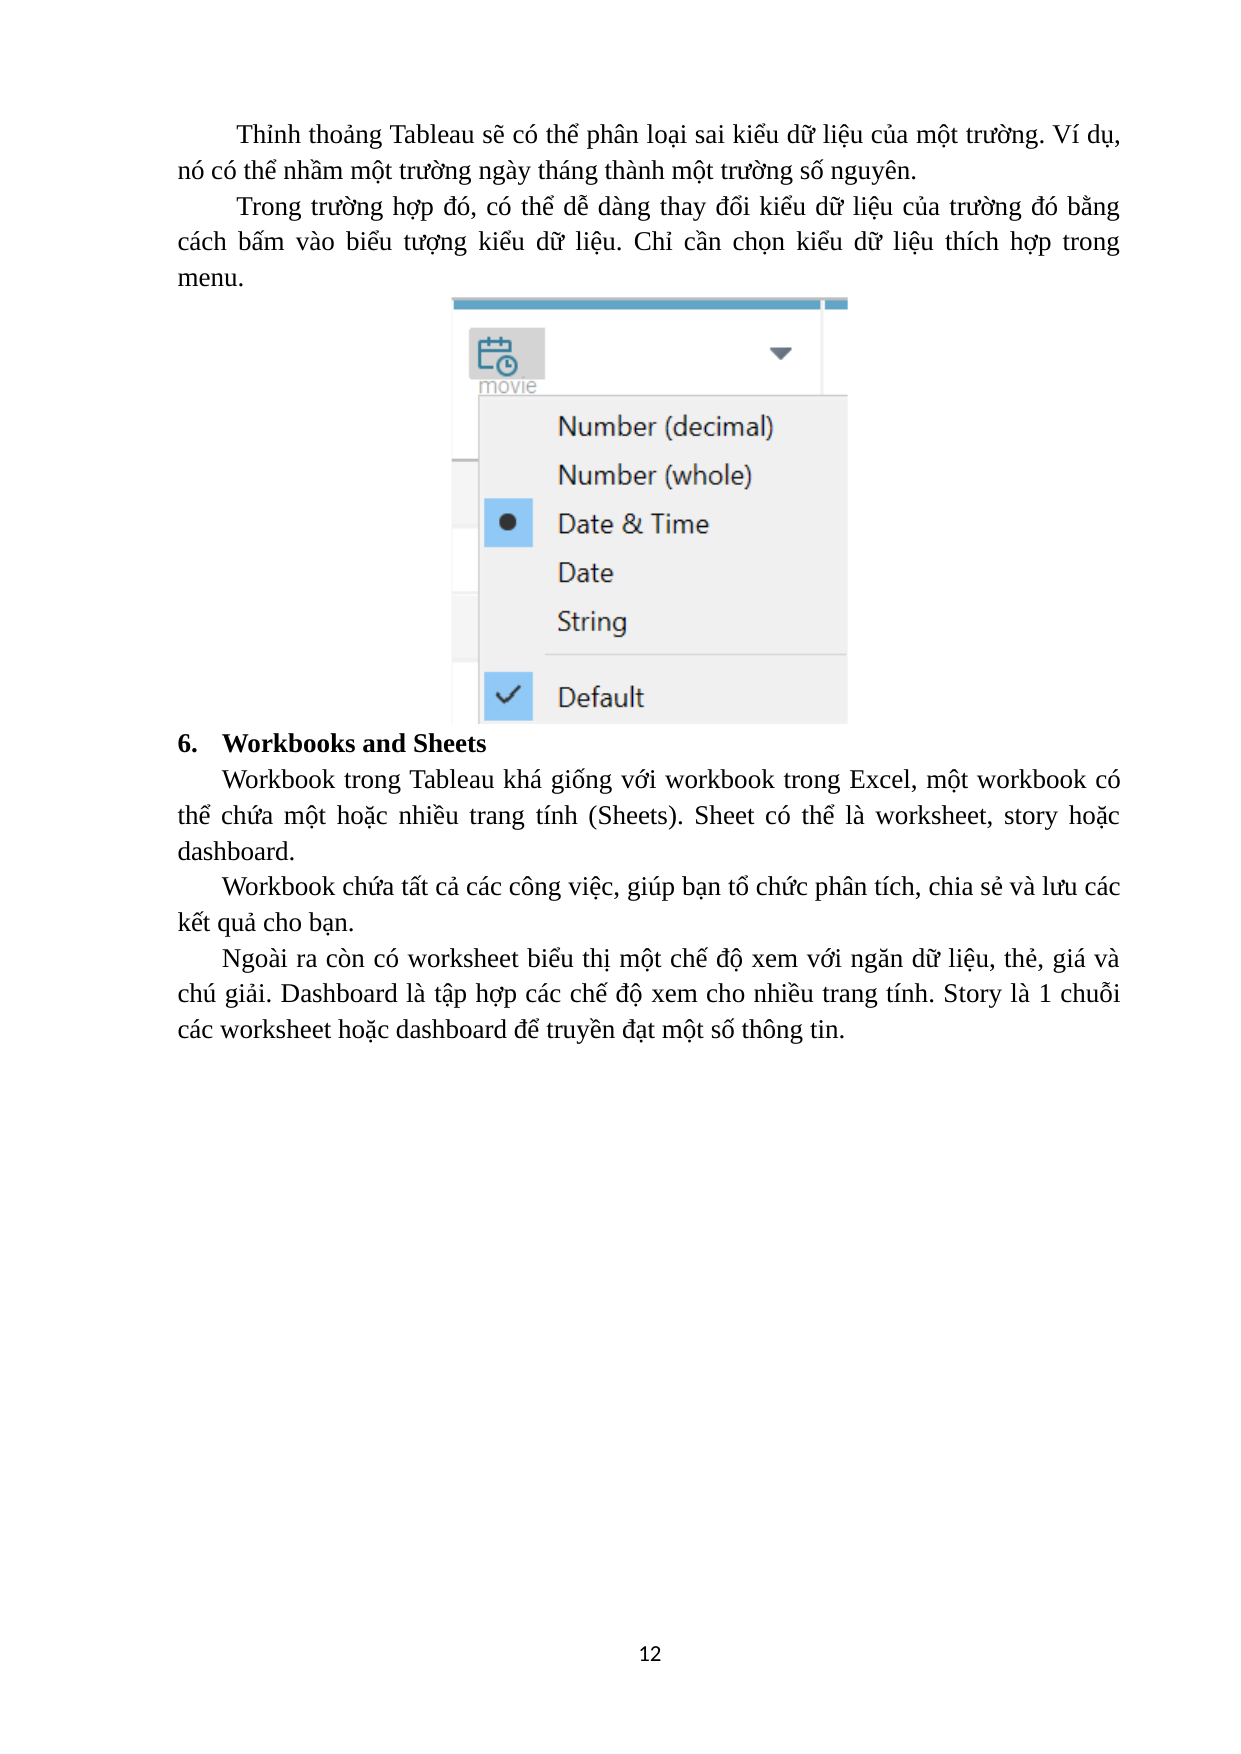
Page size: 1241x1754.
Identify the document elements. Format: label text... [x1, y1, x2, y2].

text Workbook chứa tất cả các công việc, giúp bạn tổ chức phân tích, chia sẻ và lưu các kết quả cho bạn. [177, 870, 1122, 937]
text Trong trường hợp đó, có thể dễ dàng thay đổi kiểu dữ liệu của trường đó bằng cách bấm vào biểu tượng kiểu dữ liệu. Chỉ cần chọn kiểu dữ liệu thích hợp trong menu. [177, 189, 1122, 292]
picture [451, 296, 848, 724]
text Ngoài ra còn có worksheet biểu thị một chế độ xem với ngăn dữ liệu, thẻ, giá và chú giải. Dashboard là tập hợp các chế độ xem cho nhiều trang tính. Story là 1 chuỗi các worksheet hoặc dashboard để truyền đạt một số thông tin. [177, 942, 1122, 1044]
list Workbooks and Sheets [177, 727, 1122, 759]
text Thỉnh thoảng Tableau sẽ có thể phân loại sai kiểu dữ liệu của một trường. Ví dụ, nó có thể nhầm một trường ngày tháng thành một trường số nguyên. [177, 118, 1122, 185]
text Workbook trong Tableau khá giống với workbook trong Excel, một workbook có thể chứa một hoặc nhiều trang tính (Sheets). Sheet có thể là worksheet, story hoặc dashboard. [177, 763, 1122, 866]
